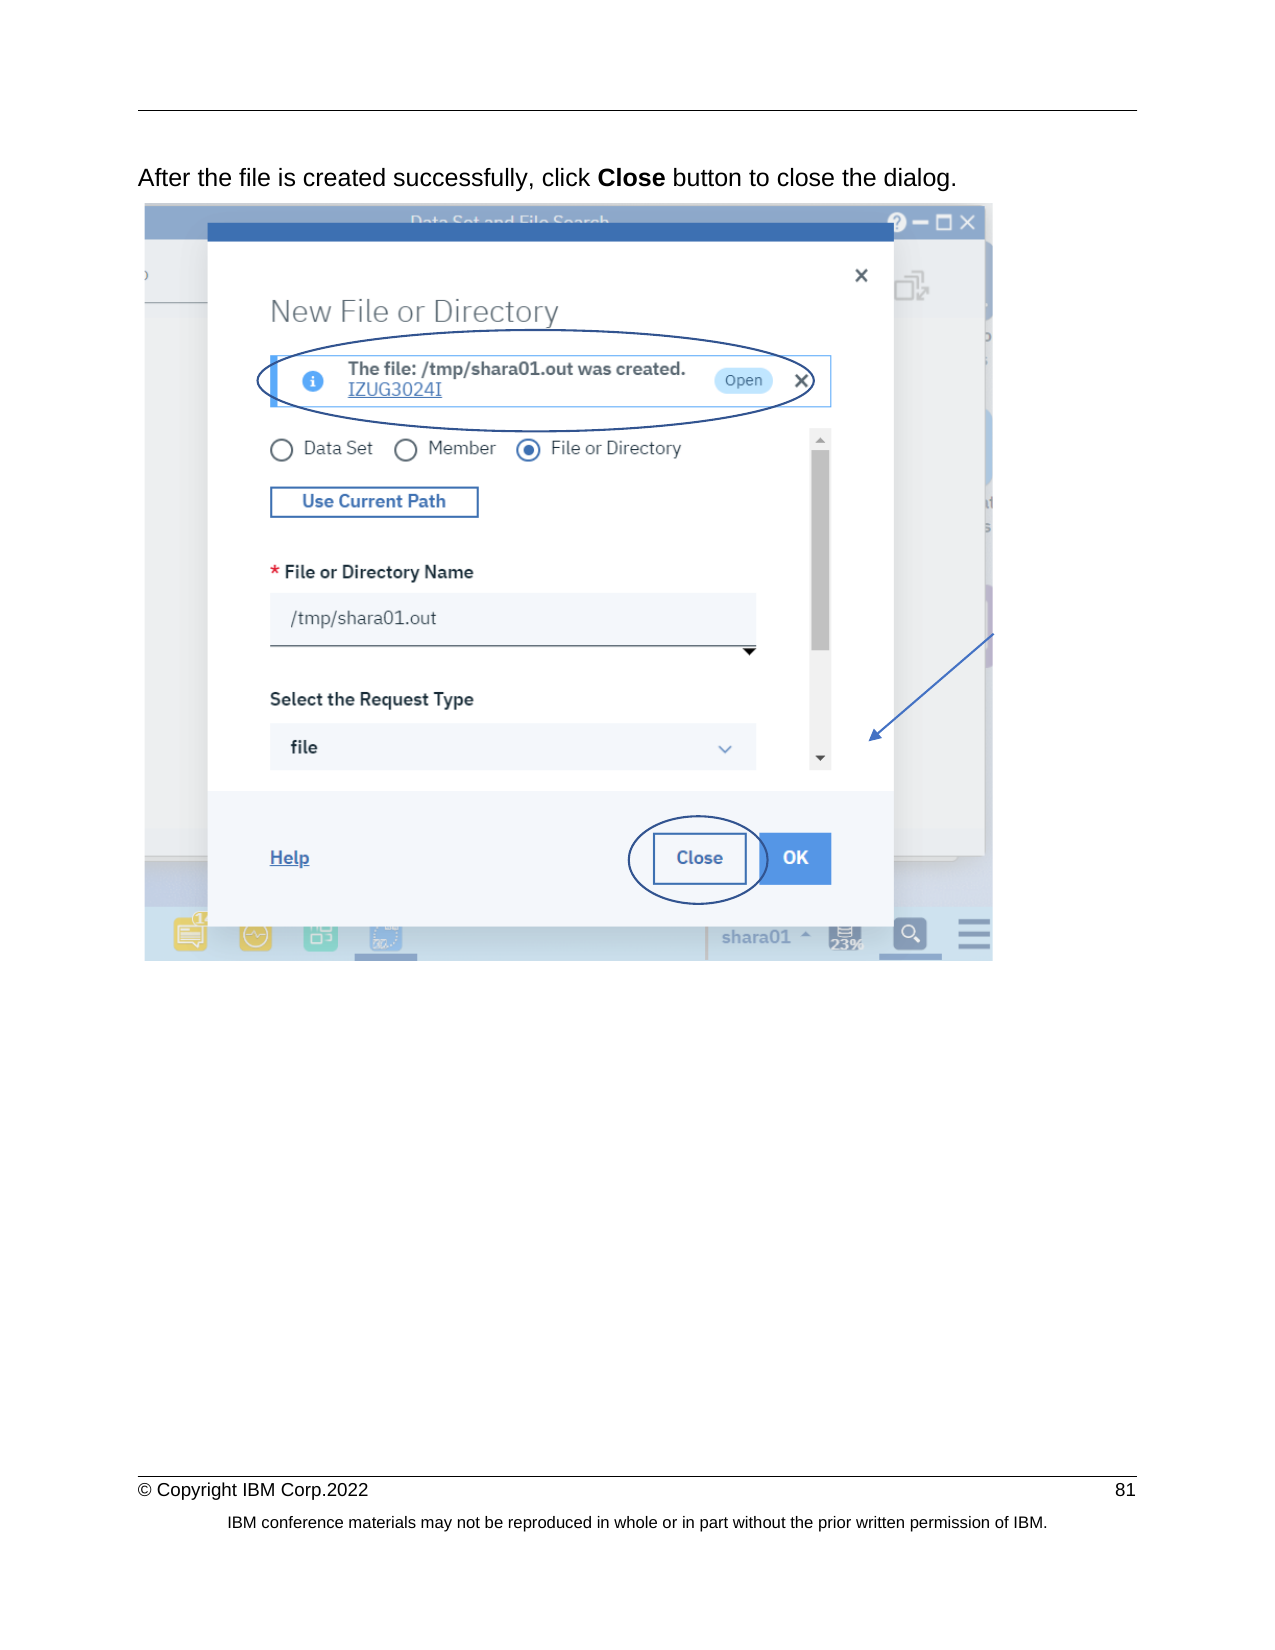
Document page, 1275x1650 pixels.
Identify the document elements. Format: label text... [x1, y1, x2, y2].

text After the file is created successfully, click Close button to close the dialog. [138, 162, 1137, 191]
picture [144, 203, 993, 961]
